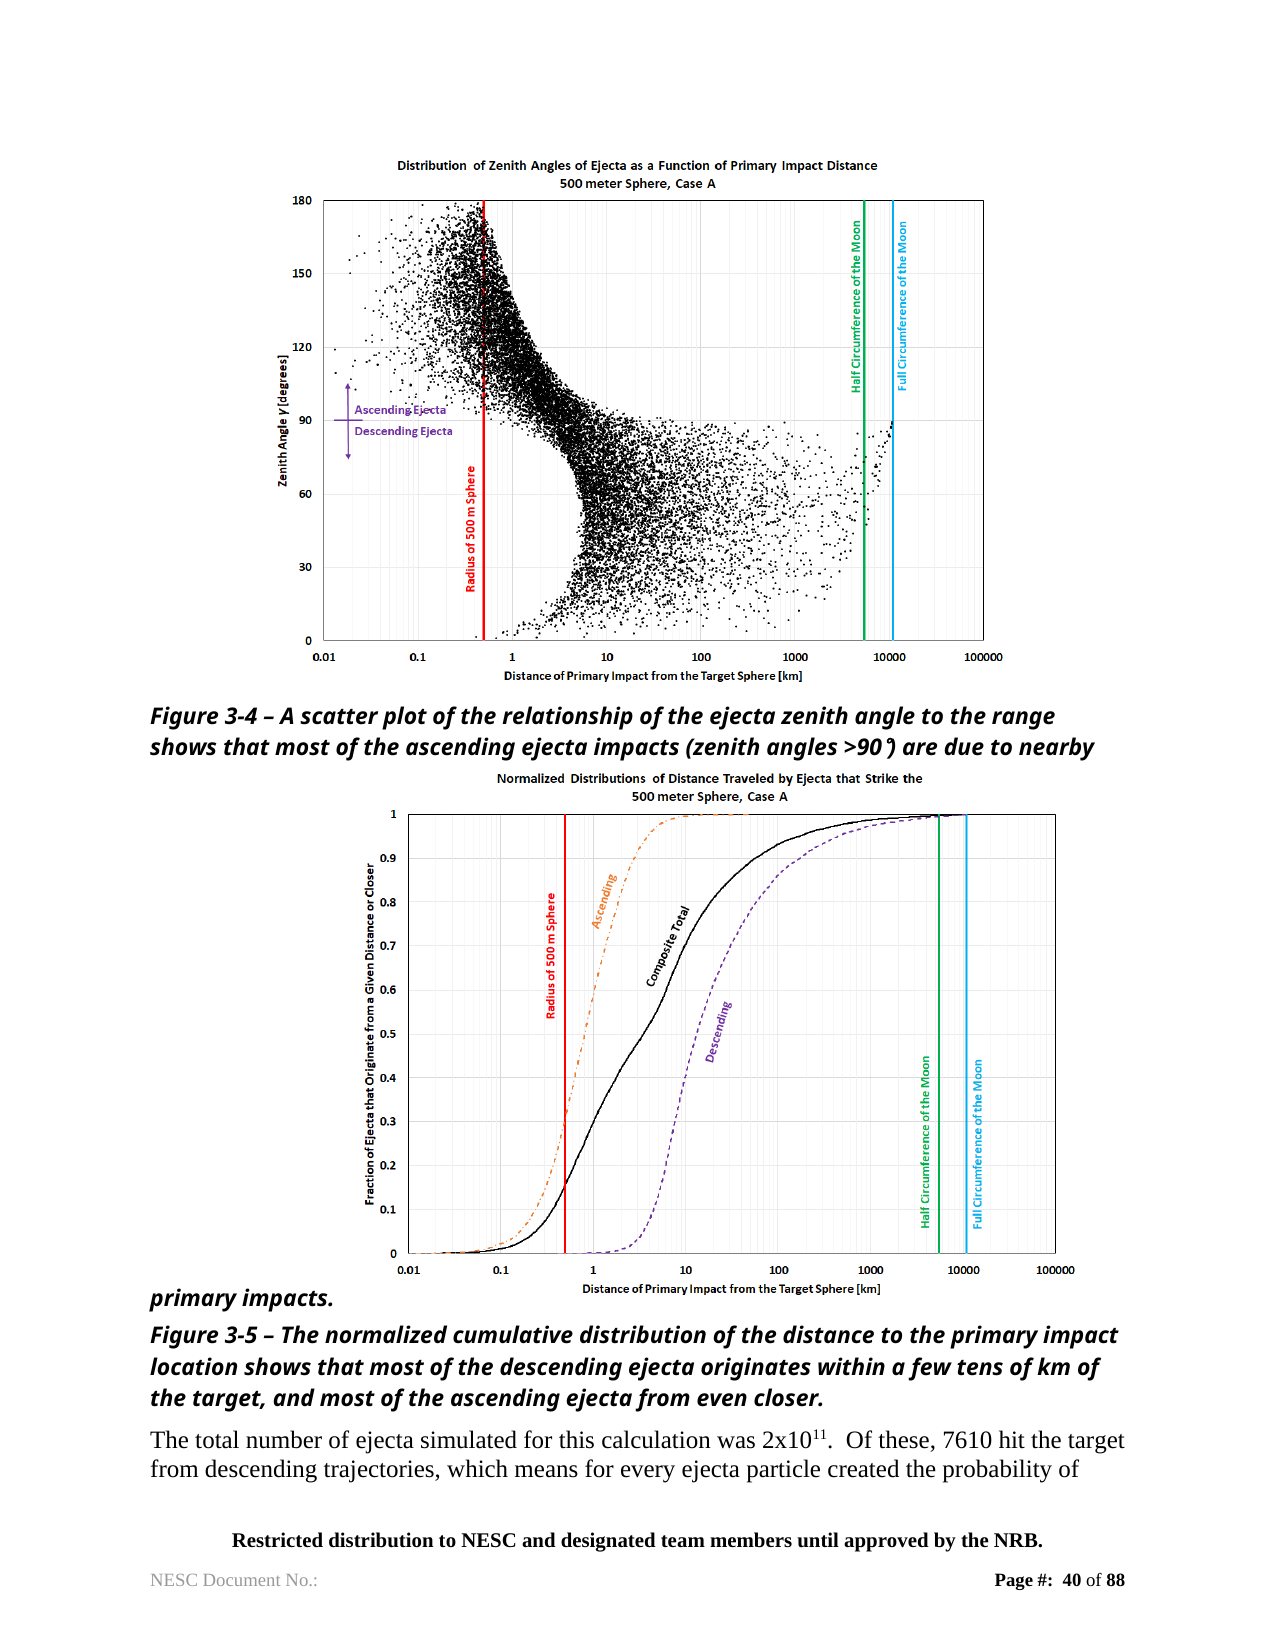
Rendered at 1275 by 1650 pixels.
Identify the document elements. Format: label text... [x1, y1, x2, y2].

text Figure 3-5 – The normalized cumulative distribution of the distance to the primary impact location shows that most of the descending ejecta originates within a few tens of km of the target, and most of the ascending ejecta from even closer. [150, 1319, 1125, 1413]
picture [334, 762, 1085, 1307]
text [150, 1426, 1125, 1483]
picture [262, 150, 1013, 694]
